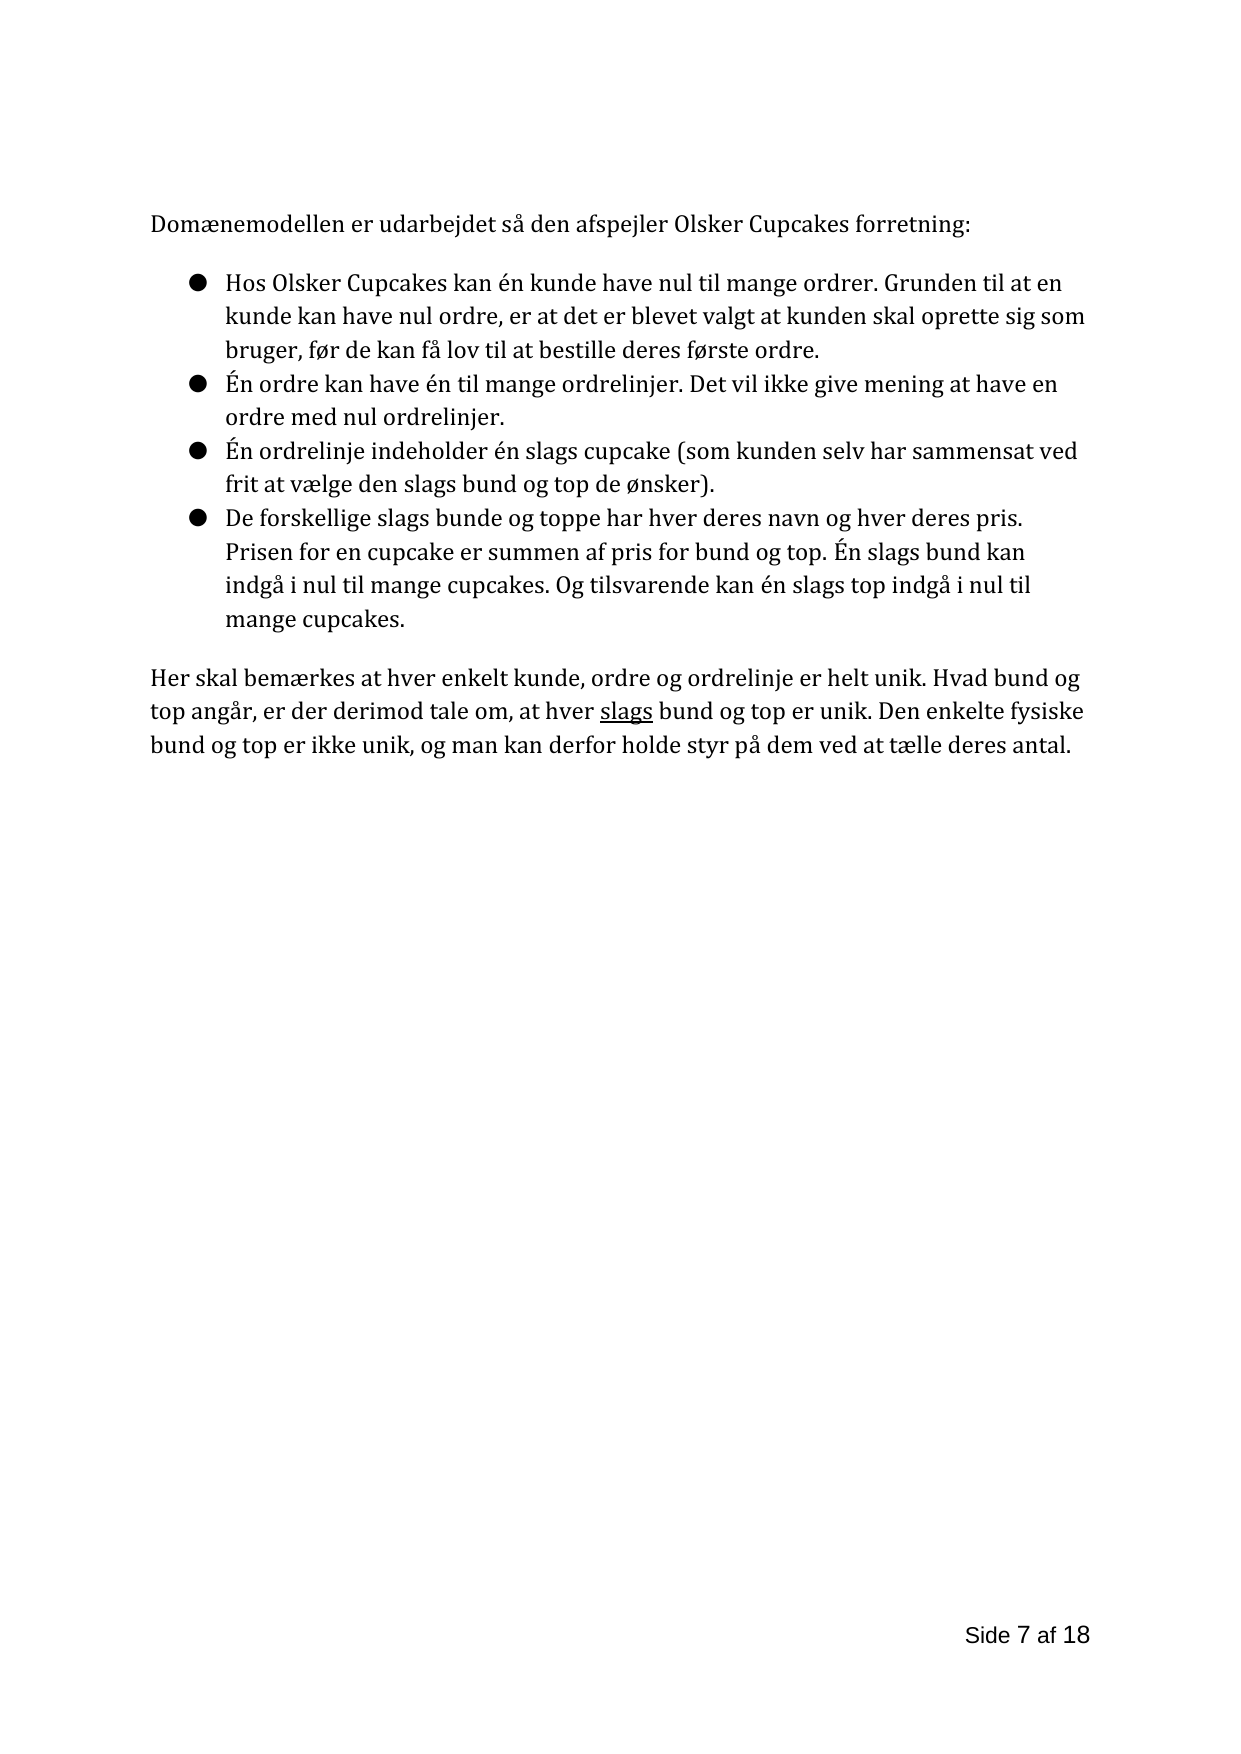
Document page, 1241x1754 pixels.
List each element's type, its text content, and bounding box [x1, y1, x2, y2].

text Domænemodellen er udarbejdet så den afspejler Olsker Cupcakes forretning: [150, 209, 1090, 238]
list De forskellige slags bunde og toppe har hver deres navn og hver deres pris. Prisen for en cupcake er summen af pris for bund og top. Én slags bund kan indgå i nul til mange cupcakes. Og tilsvarende kan én slags top indgå i nul til mange cupcakes. [187, 503, 1090, 633]
text Her skal bemærkes at hver enkelt kunde, ordre og ordrelinje er helt unik. Hvad bund og top angår, er der derimod tale om, at hver slags bund og top er unik. Den enkelte fysiske bund og top er ikke unik, og man kan derfor holde styr på dem ved at tælle deres antal. [150, 662, 1090, 759]
list Én ordre kan have én til mange ordrelinjer. Det vil ikke give mening at have en ordre med nul ordrelinjer. [187, 368, 1090, 431]
list Hos Olsker Cupcakes kan én kunde have nul til mange ordrer. Grunden til at en kunde kan have nul ordre, er at det er blevet valgt at kunden skal oprette sig som bruger, før de kan få lov til at bestille deres første ordre. [187, 267, 1090, 364]
list Én ordrelinje indeholder én slags cupcake (som kunden selv har sammensat ved frit at vælge den slags bund og top de ønsker). [187, 436, 1090, 498]
